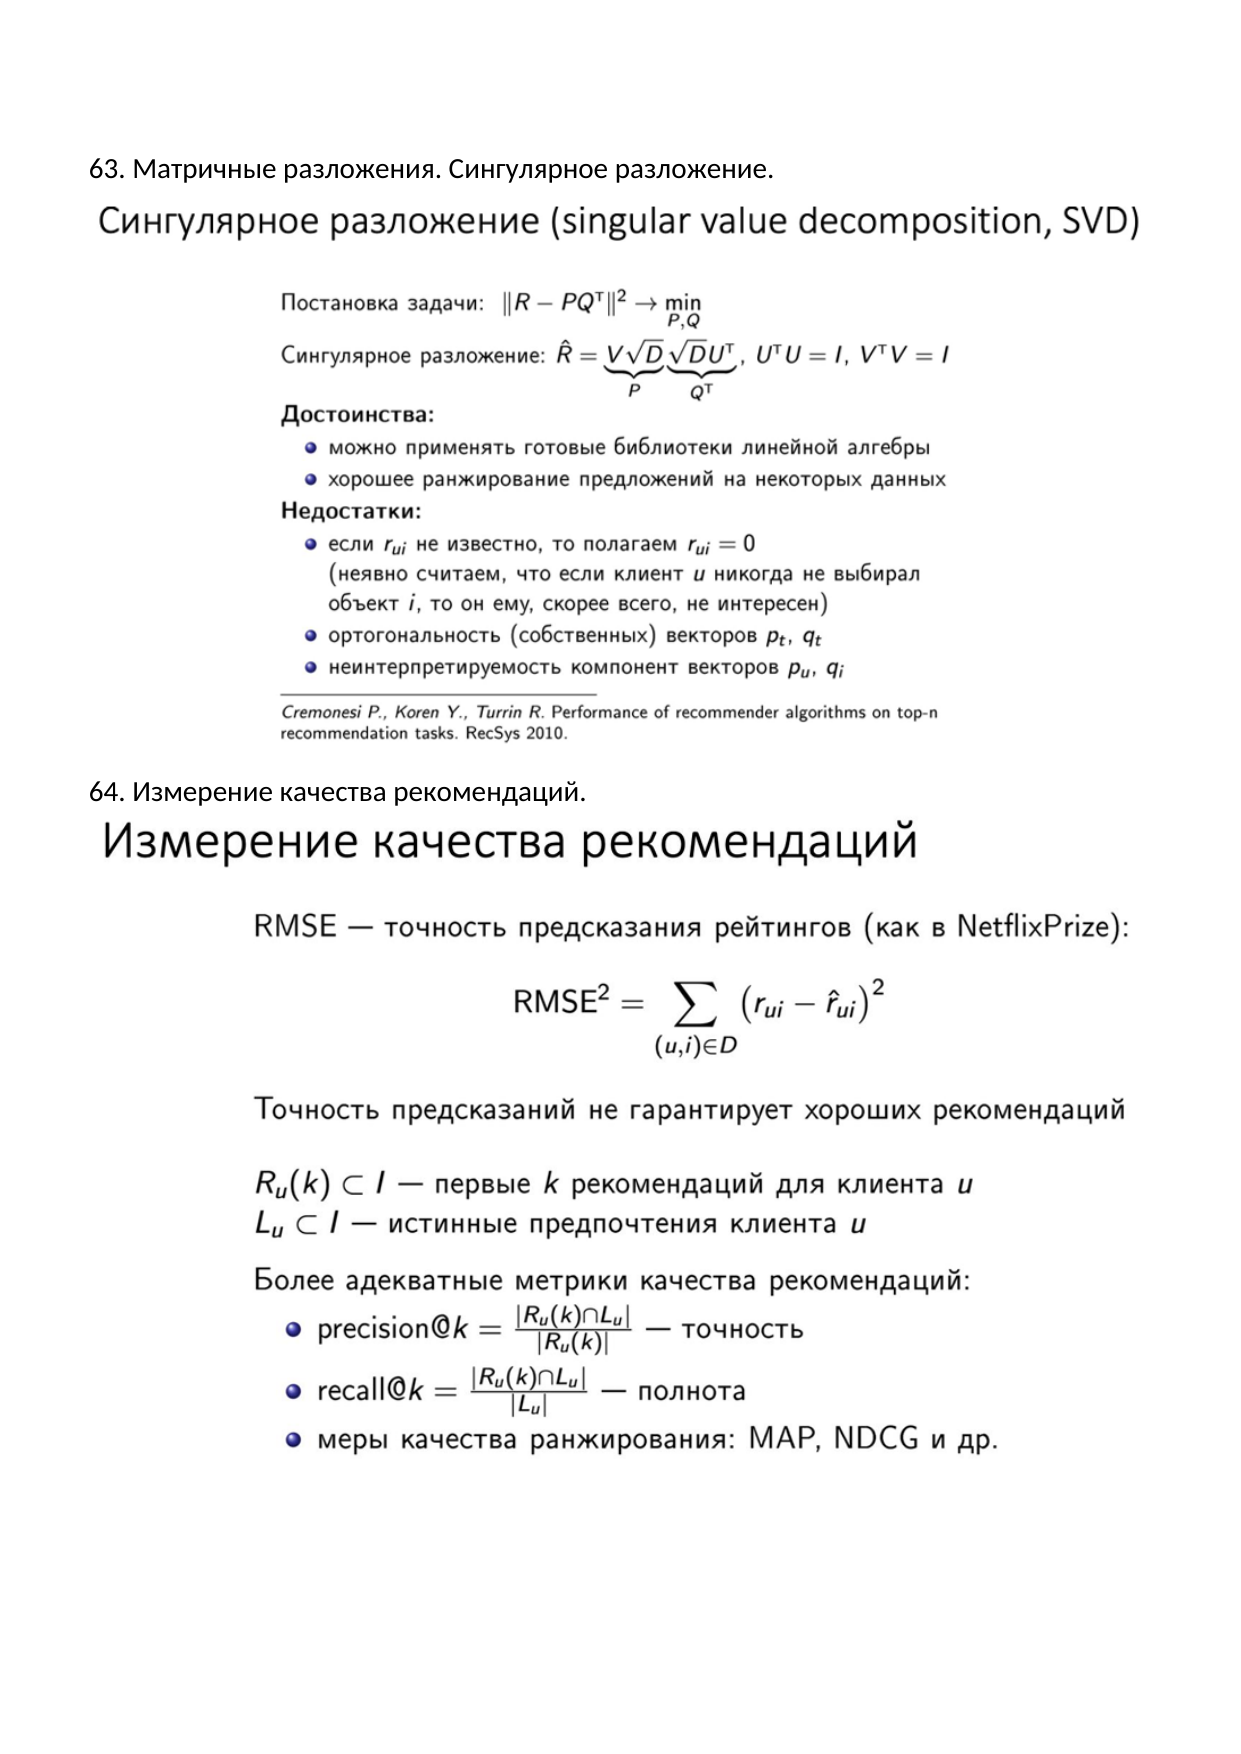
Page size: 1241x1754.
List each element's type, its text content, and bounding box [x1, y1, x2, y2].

picture [88, 185, 1151, 748]
picture [88, 808, 1151, 1488]
list Матричные разложения. Сингулярное разложение. [88, 150, 1152, 186]
list Измерение качества рекомендаций. [88, 773, 1152, 808]
